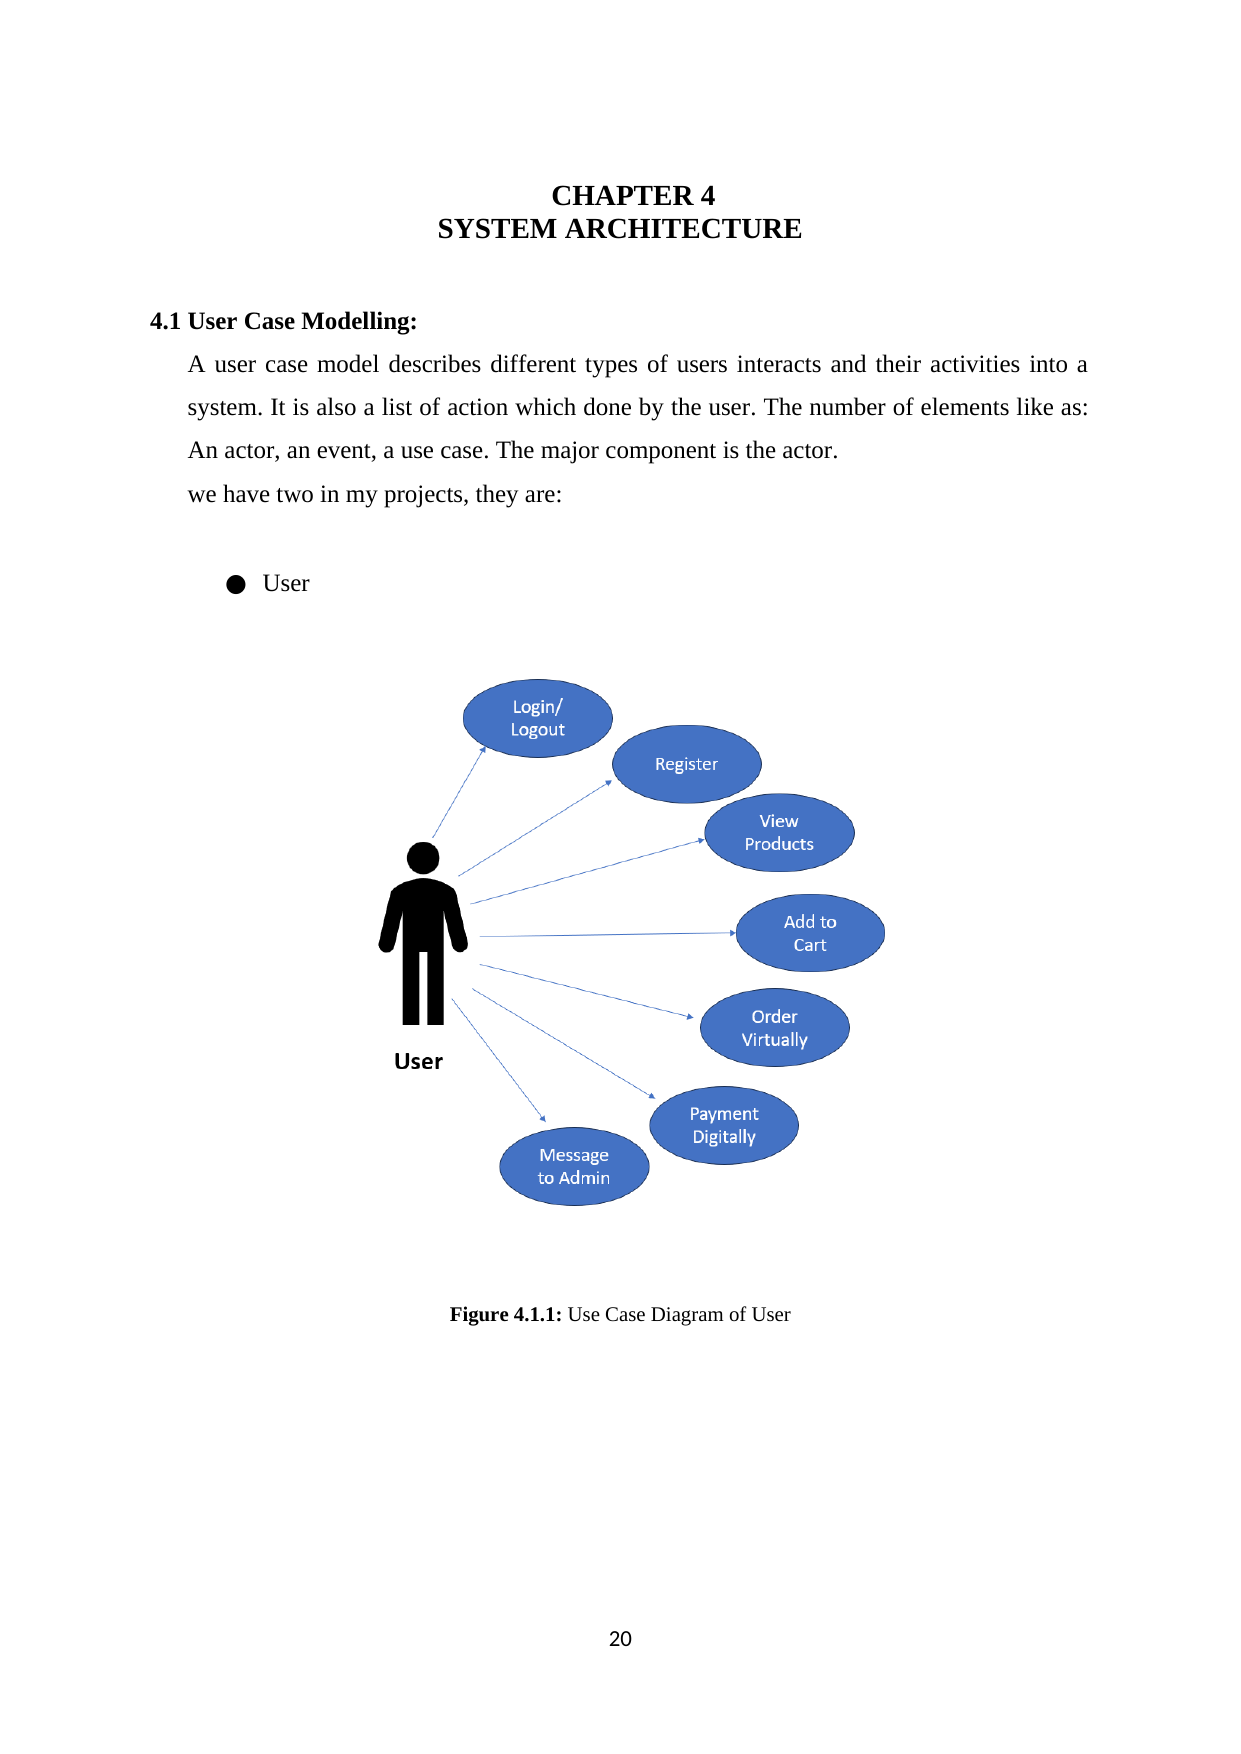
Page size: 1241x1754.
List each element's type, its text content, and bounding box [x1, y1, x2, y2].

text Figure 4.1.1: Use Case Diagram of User [150, 1302, 1090, 1326]
text A user case model describes different types of users interacts and their activities into a system. It is also a list of action which done by the user. The number of elements like as: An actor, an event, a use case. The major component is the actor. [187, 349, 1090, 464]
text we have two in my projects, they are: [150, 479, 1090, 507]
list User [225, 555, 1090, 606]
picture [249, 672, 990, 1211]
list User Case Modelling: [150, 306, 1090, 335]
text SYSTEM ARCHITECTURE [150, 212, 1090, 245]
text CHAPTER 4 [150, 178, 1090, 212]
